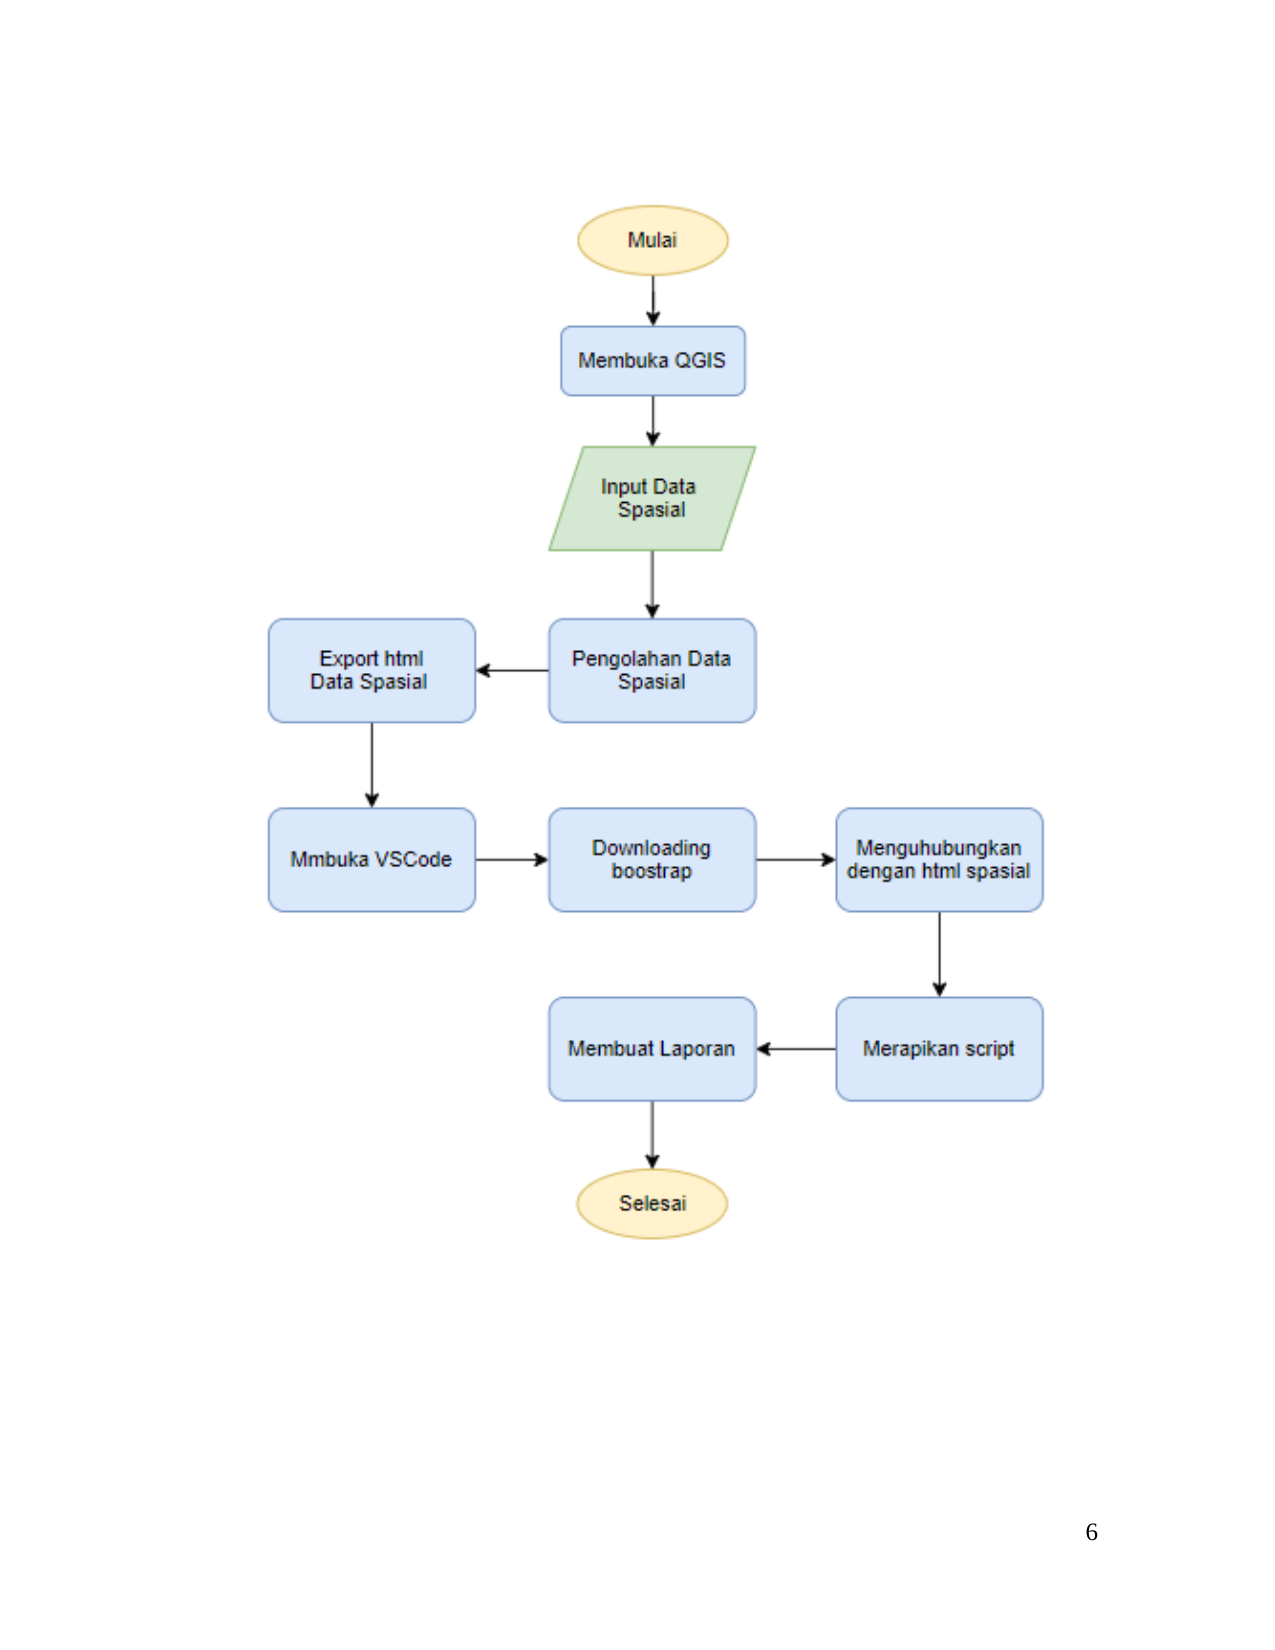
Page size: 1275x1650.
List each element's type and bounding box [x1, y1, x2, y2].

picture [211, 177, 1094, 1257]
